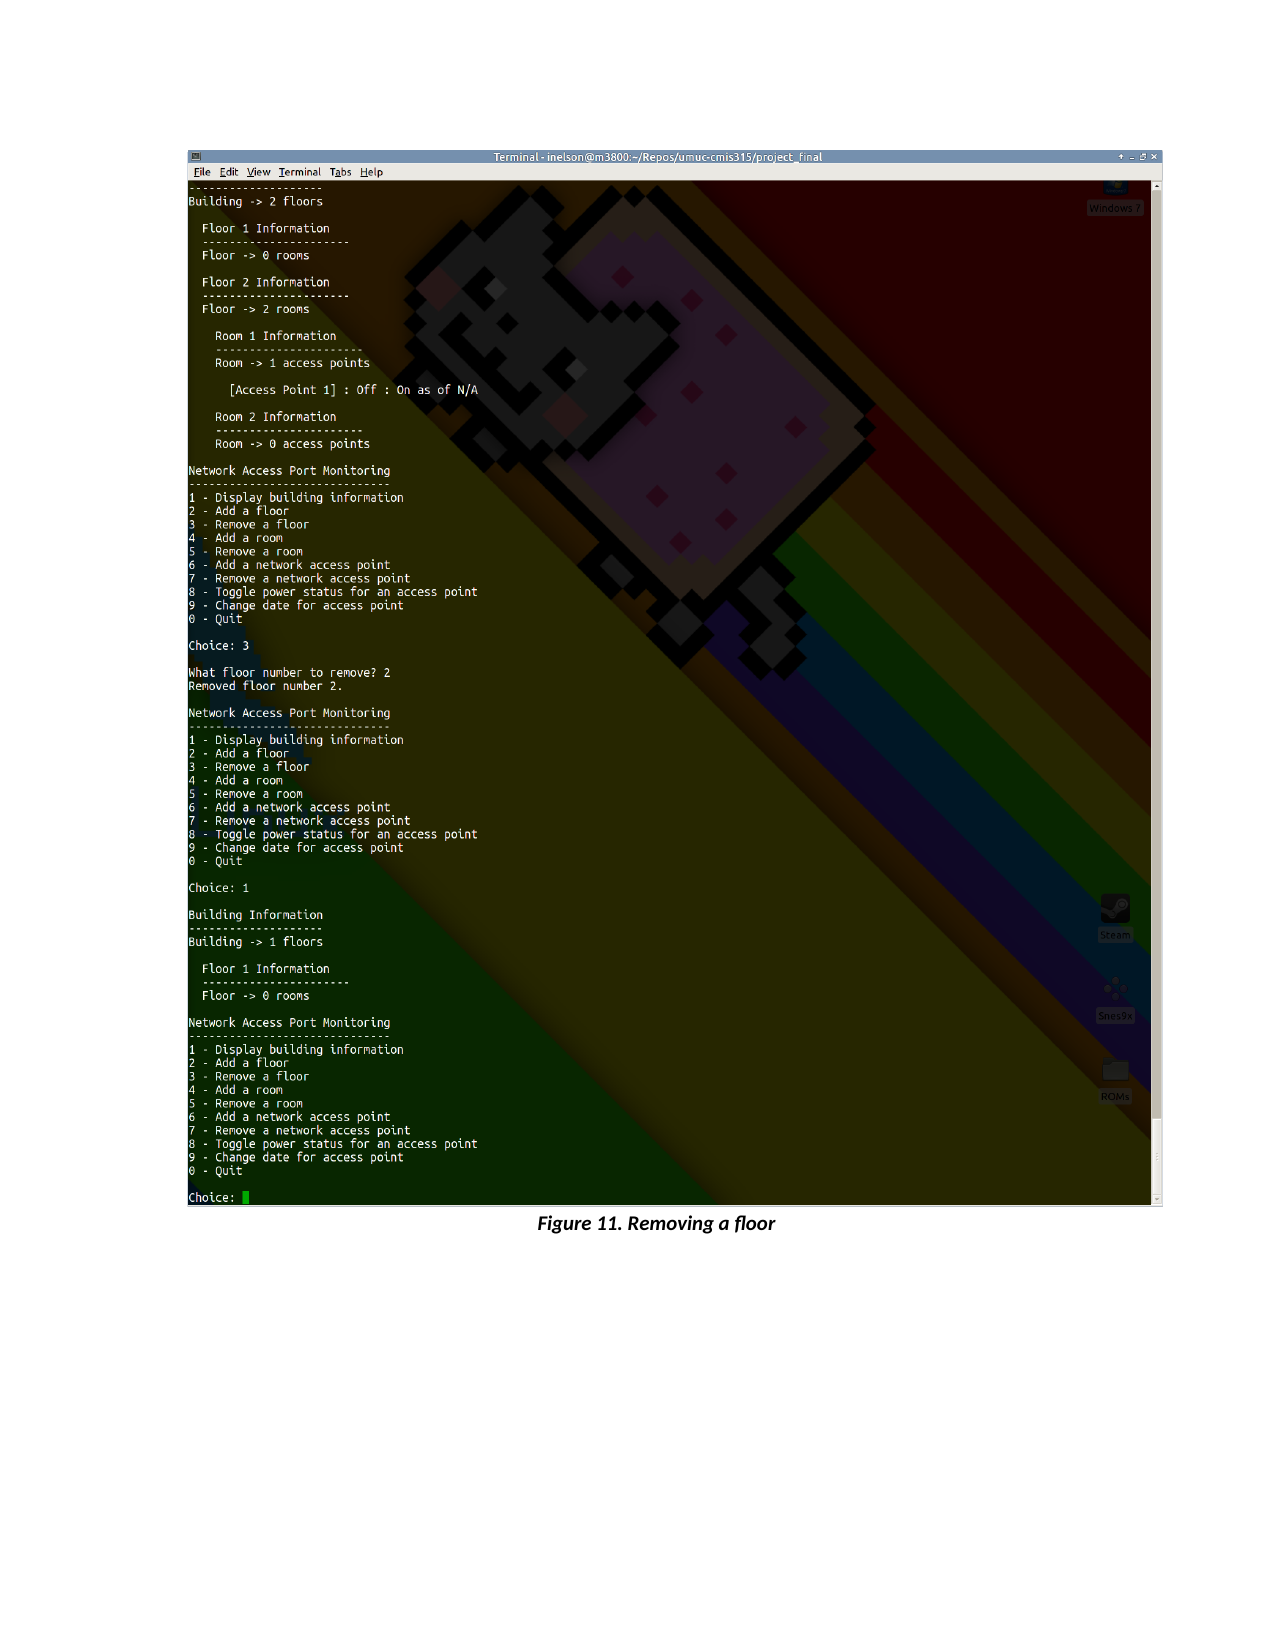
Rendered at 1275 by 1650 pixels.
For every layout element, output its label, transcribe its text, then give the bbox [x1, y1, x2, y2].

picture [187, 150, 1163, 1207]
text Figure 11. Removing a floor [187, 1210, 1125, 1236]
